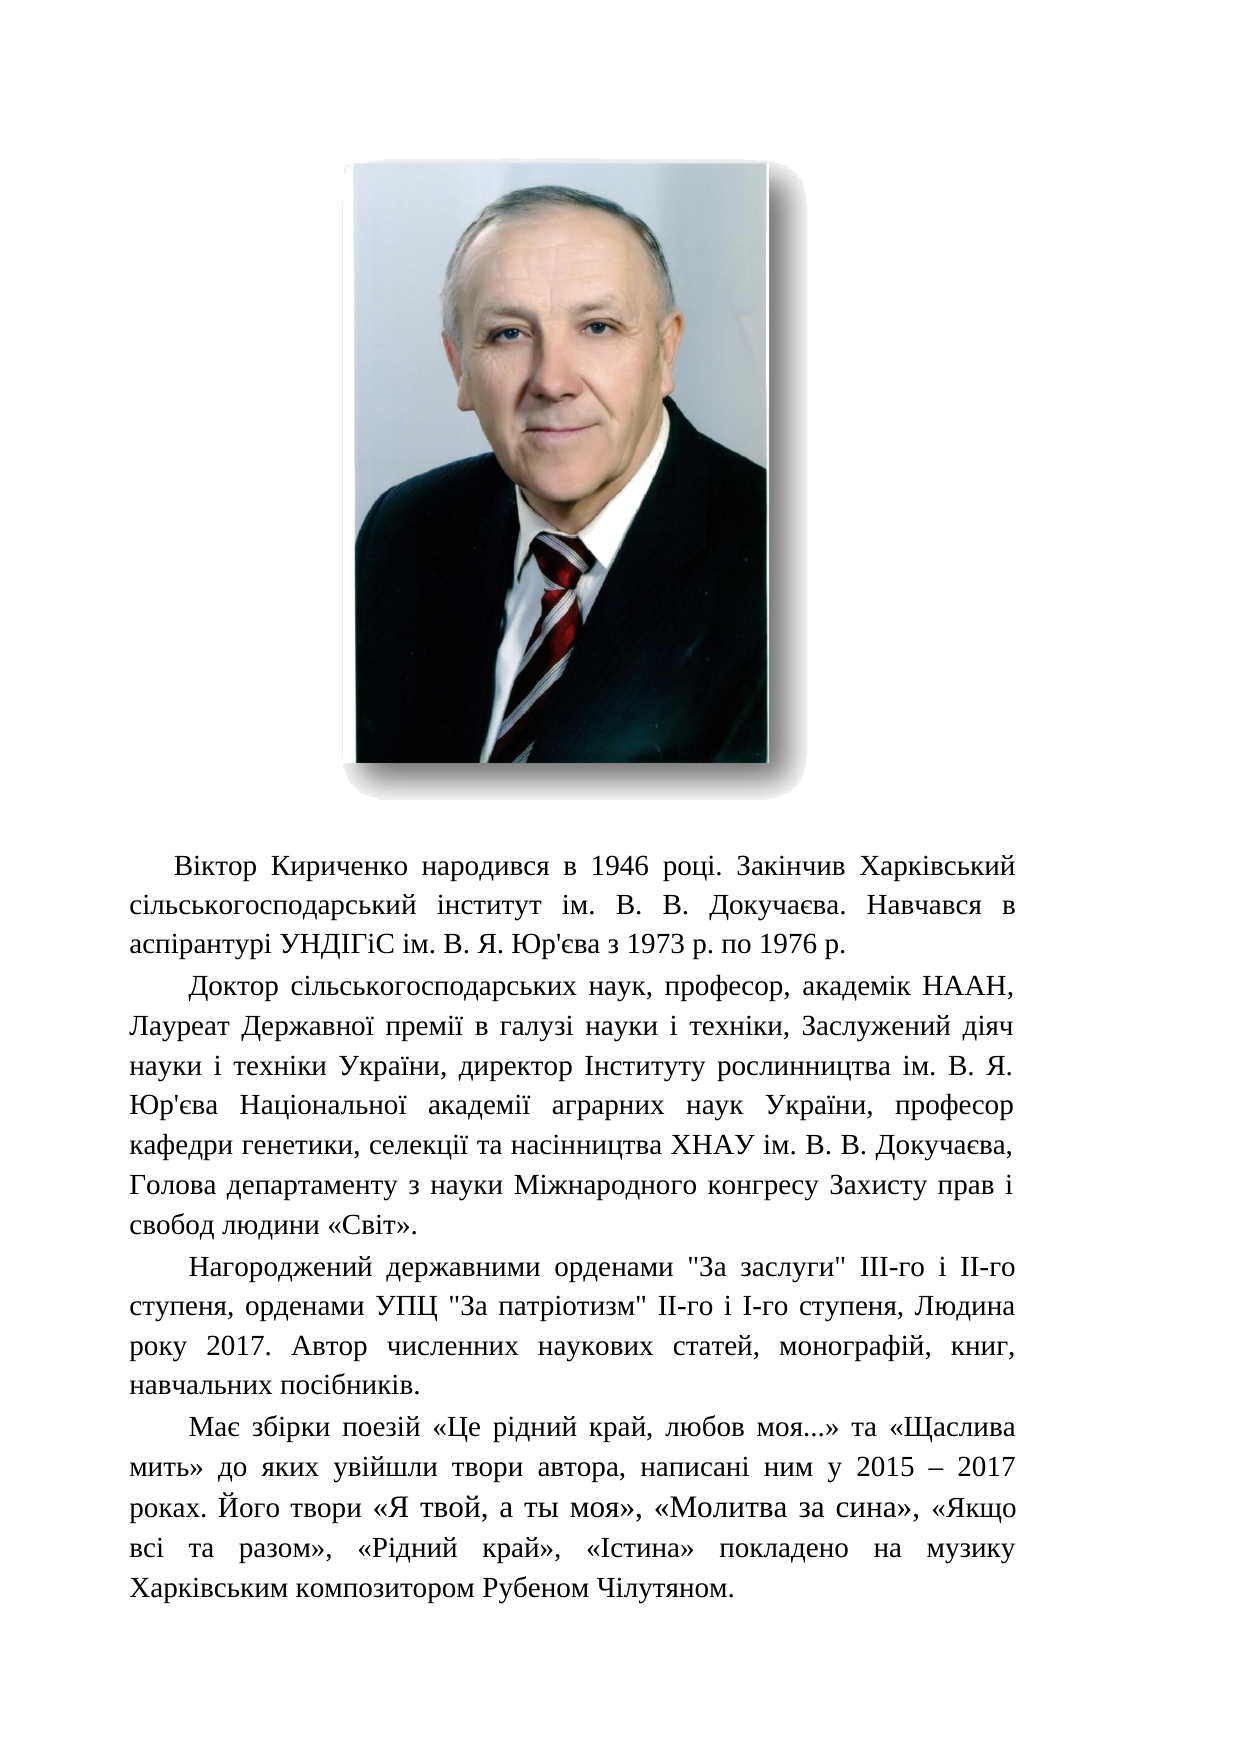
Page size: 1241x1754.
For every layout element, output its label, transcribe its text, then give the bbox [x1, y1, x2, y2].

text Нагороджений державними орденами "За заслуги" ІІІ-го і ІІ-го ступеня, орденами УПЦ "За патріотизм" ІІ-го і І-го ступеня, Людина року 2017. Автор численних наукових статей, монографій, книг, навчальних посібників. [129, 1249, 1017, 1401]
text Доктор сільськогосподарських наук, професор, академік НААН, Лауреат Державної премії в галузі науки і техніки, Заслужений діяч науки і техніки України, директор Інституту рослинництва ім. В. Я. Юр'єва Національної академії аграрних наук України, професор кафедри генетики, селекції та насінництва ХНАУ ім. В. В. Докучаєва, Голова департаменту з науки Міжнародного конгресу Захисту прав і свобод людини «Світ». [129, 968, 1014, 1241]
text Віктор Кириченко народився в 1946 році. Закінчив Харківський сільськогосподарський інститут ім. В. В. Докучаєва. Навчався в аспірантурі УНДІГіС ім. В. Я. Юр'єва з 1973 р. по 1976 р. [129, 848, 1017, 959]
text Має збірки поезій «Це рідний край, любов моя...» та «Щаслива мить» до яких увійшли твори автора, написані ним у 2015 – 2017 роках. Його твори «Я твой, а ты моя», «Молитва за сина», «Якщо всі та разом», «Рідний край», «Істина» покладено на музику Харківським композитором Рубеном Чілутяном. [129, 1409, 1017, 1604]
picture [311, 135, 833, 823]
